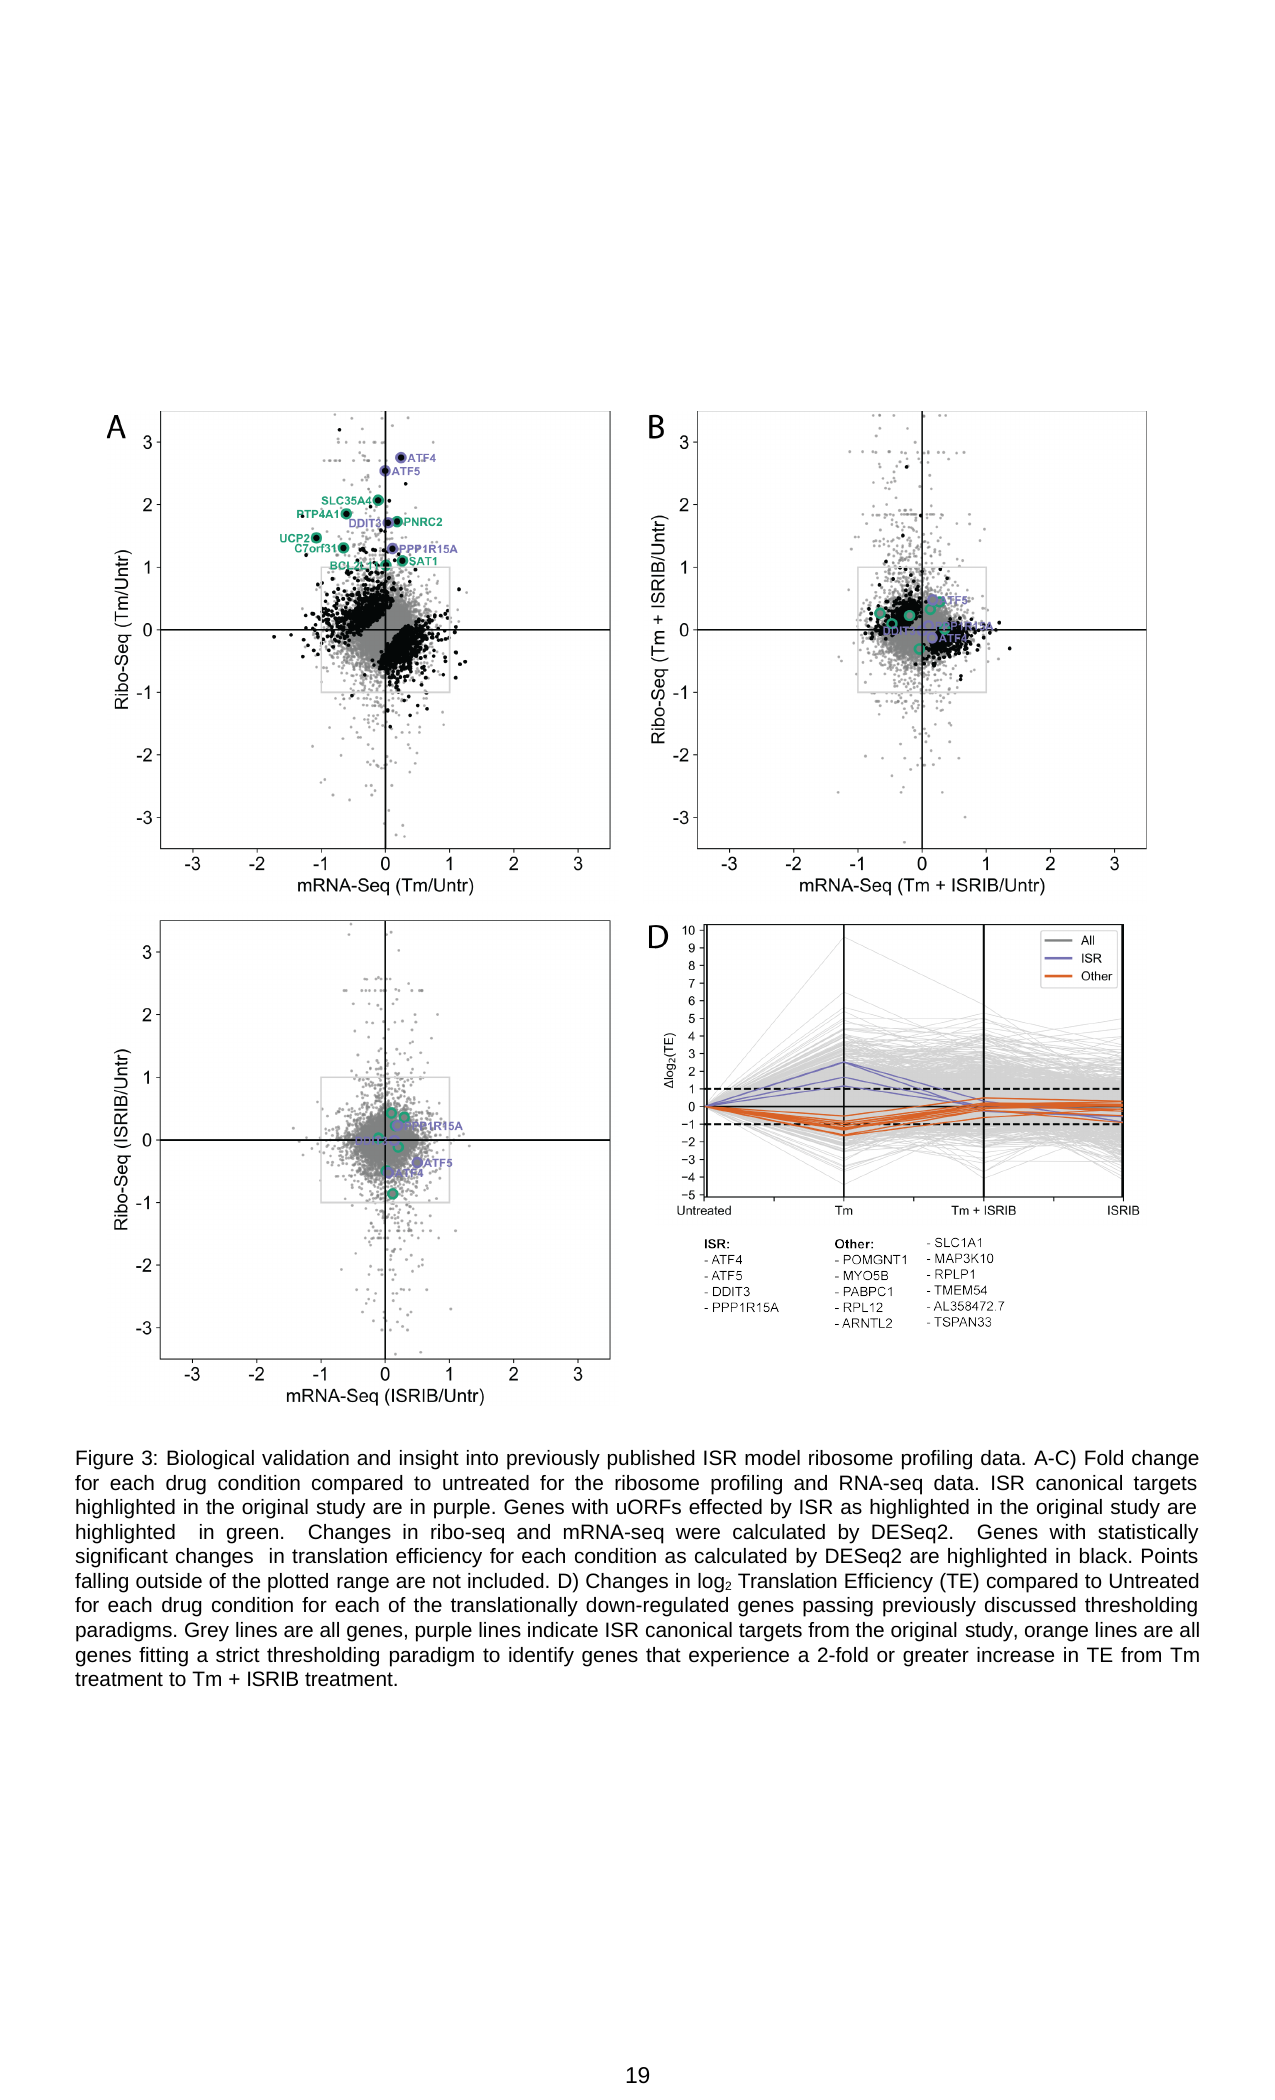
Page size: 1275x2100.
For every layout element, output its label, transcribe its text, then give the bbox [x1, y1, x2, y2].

text Figure 3: Biological validation and insight into previously published ISR model ribosome profiling data. A-C) Fold change for each drug condition compared to untreated for the ribosome profiling and RNA-seq data. ISR canonical targets highlighted in the original study are in purple. Genes with uORFs effected by ISR as highlighted in the original study are highlighted in green. Changes in ribo-seq and mRNA-seq were calculated by DESeq2. Genes with statistically significant changes in translation efficiency for each condition as calculated by DESeq2 are highlighted in black. Points falling outside of the plotted range are not included. D) Changes in log2 Translation Efficiency (TE) compared to Untreated for each drug condition for each of the translationally down-regulated genes passing previously discussed thresholding paradigms. Grey lines are all genes, purple lines indicate ISR canonical targets from the original study, orange lines are all genes fitting a strict thresholding paradigm to identify genes that experience a 2-fold or greater increase in TE from Tm treatment to Tm + ISRIB treatment. [75, 1446, 1200, 1691]
picture [106, 411, 1147, 1406]
